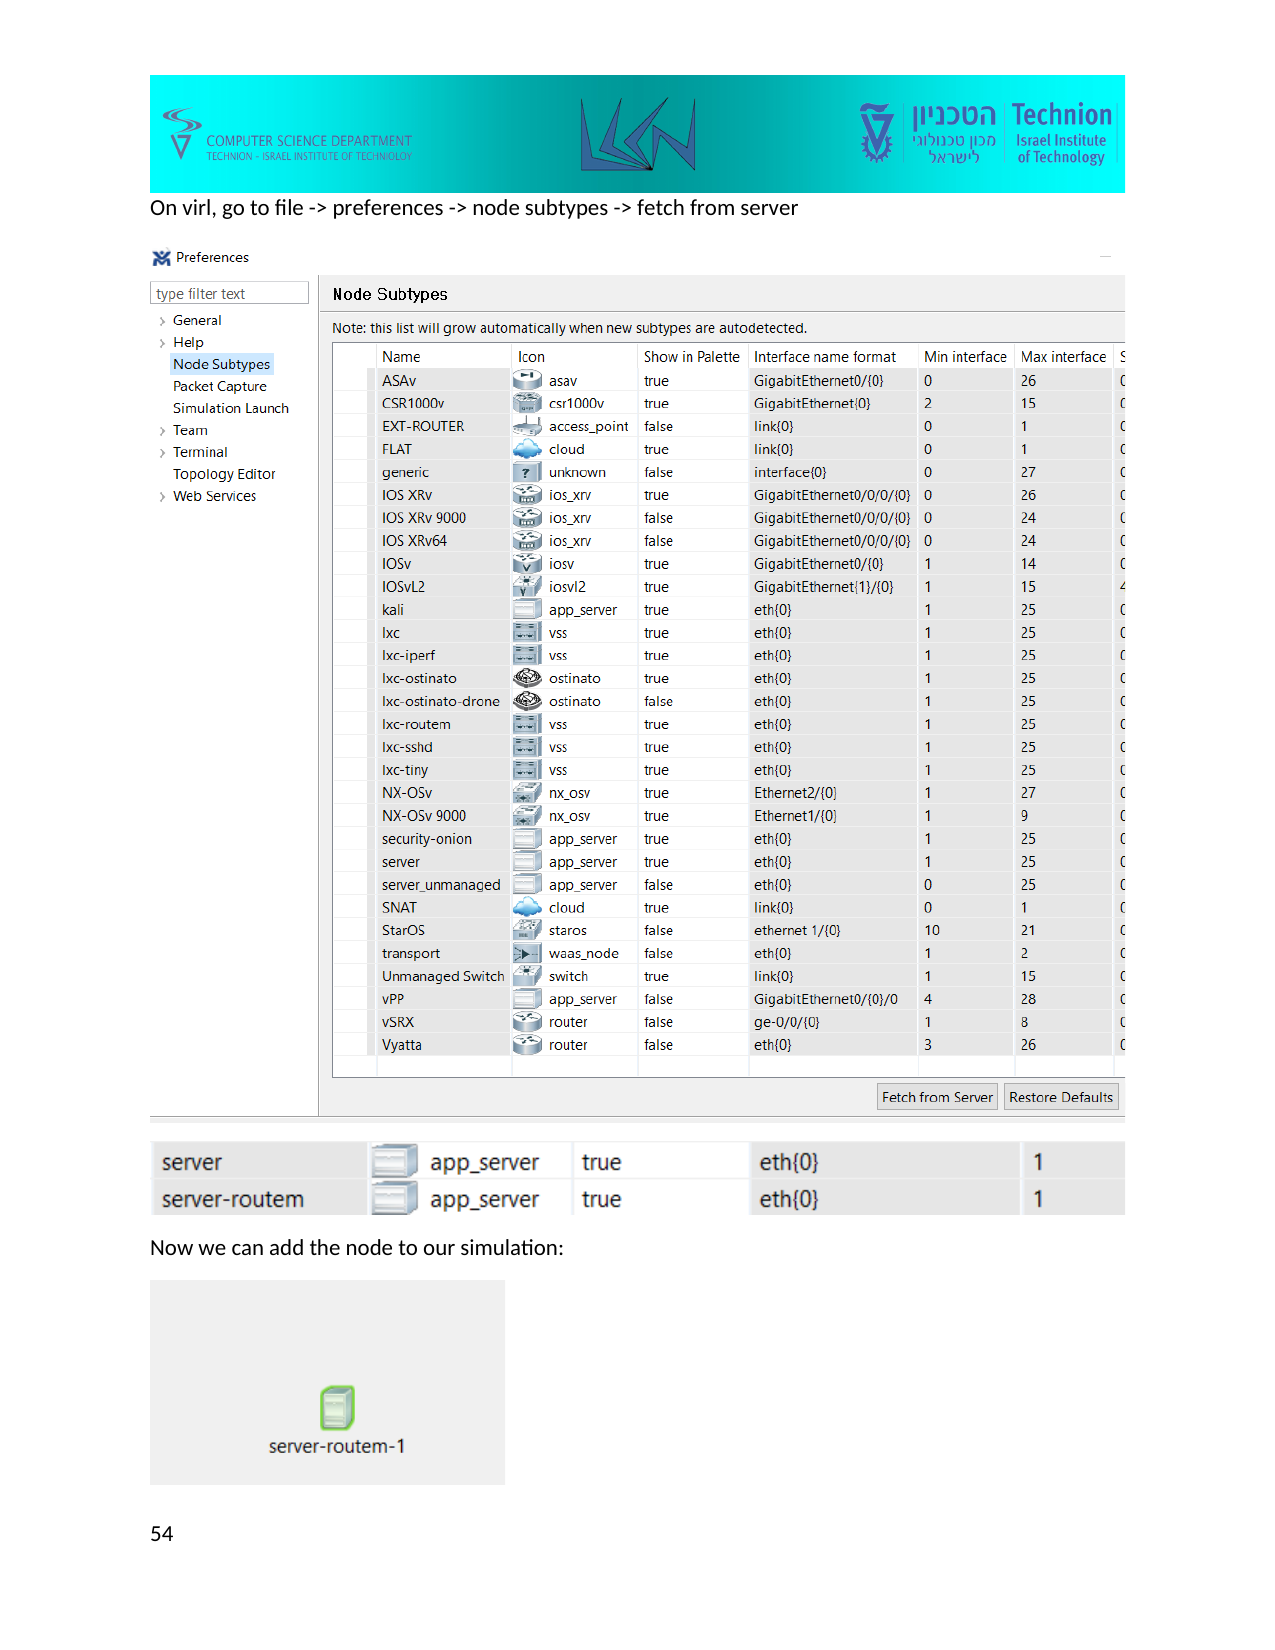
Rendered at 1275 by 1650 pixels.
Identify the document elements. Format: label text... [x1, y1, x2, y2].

picture [150, 75, 1125, 193]
text Now we can add the node to our simulation: [150, 1233, 1125, 1262]
picture [150, 1280, 506, 1485]
picture [150, 1141, 1125, 1215]
picture [150, 240, 1125, 1123]
text On virl, go to file -> preferences -> node subtypes -> fetch from server [150, 193, 1125, 221]
